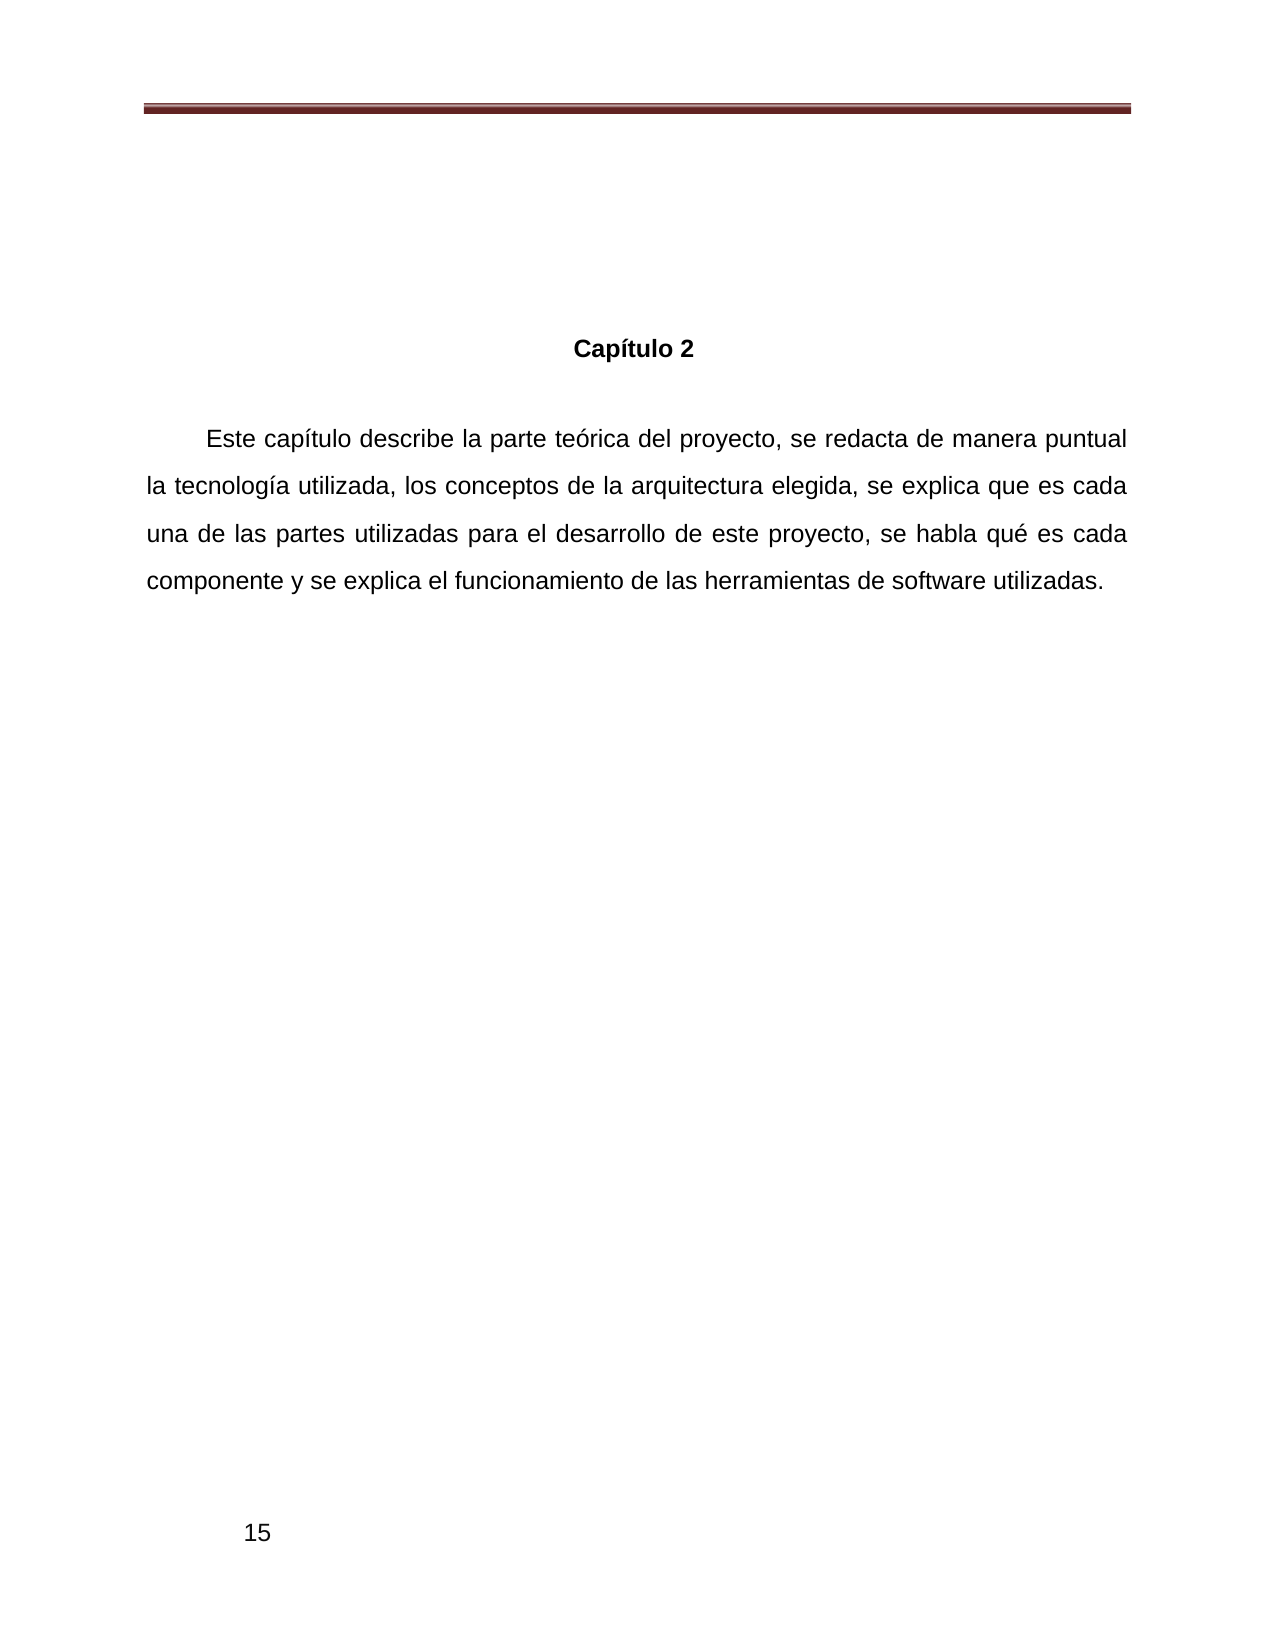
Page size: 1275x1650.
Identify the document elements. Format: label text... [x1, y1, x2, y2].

subtitle Capítulo 2 [76, 334, 1191, 363]
picture [143, 103, 1132, 114]
text Este capítulo describe la parte teórica del proyecto, se redacta de manera puntual la tecnología utilizada, los conceptos de la arquitectura elegida, se explica que es cada una de las partes utilizadas para el desarrollo de este proyecto, se habla qué es cada componente y se explica el funcionamiento de las herramientas de software utilizadas. [146, 424, 1129, 595]
